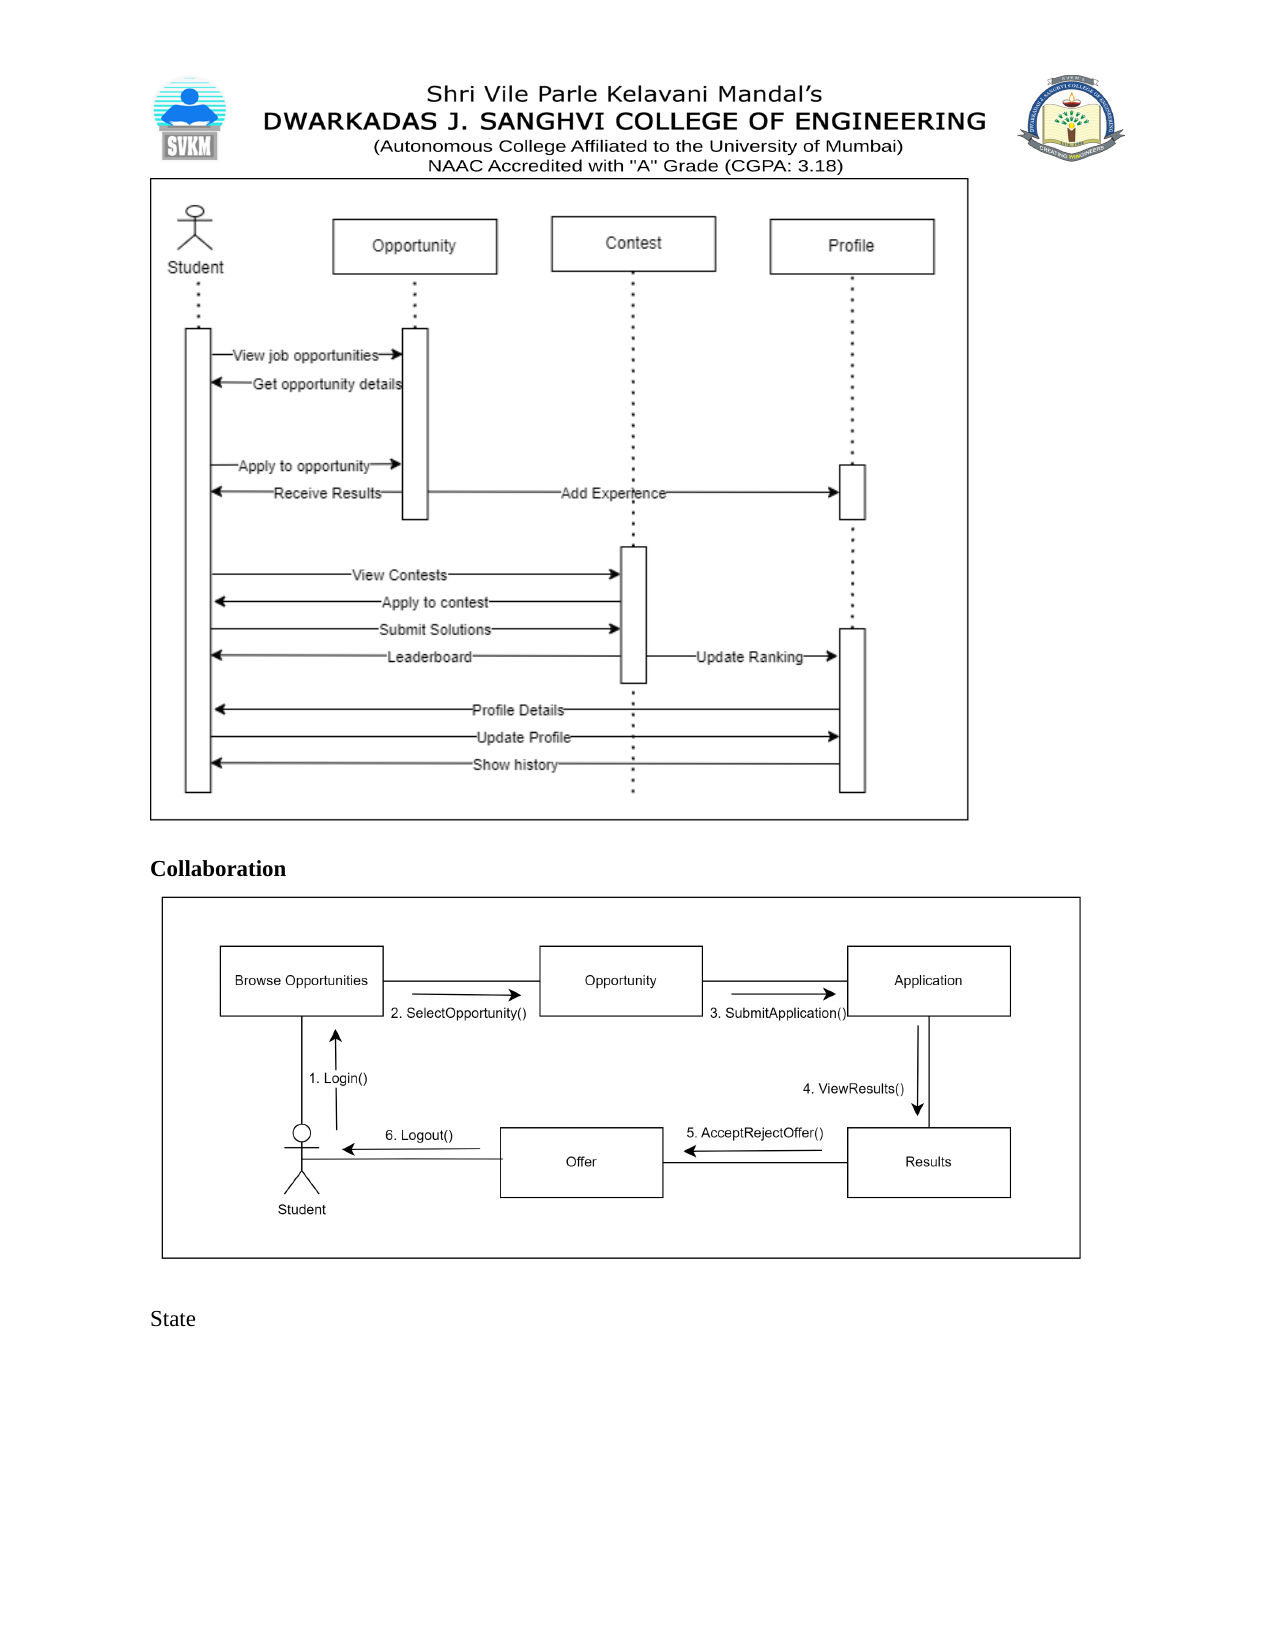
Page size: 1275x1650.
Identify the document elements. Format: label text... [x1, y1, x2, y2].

picture [150, 178, 970, 822]
picture [150, 885, 1092, 1271]
text State [150, 1305, 1125, 1331]
picture [150, 75, 1125, 175]
text Collaboration [150, 856, 1125, 882]
